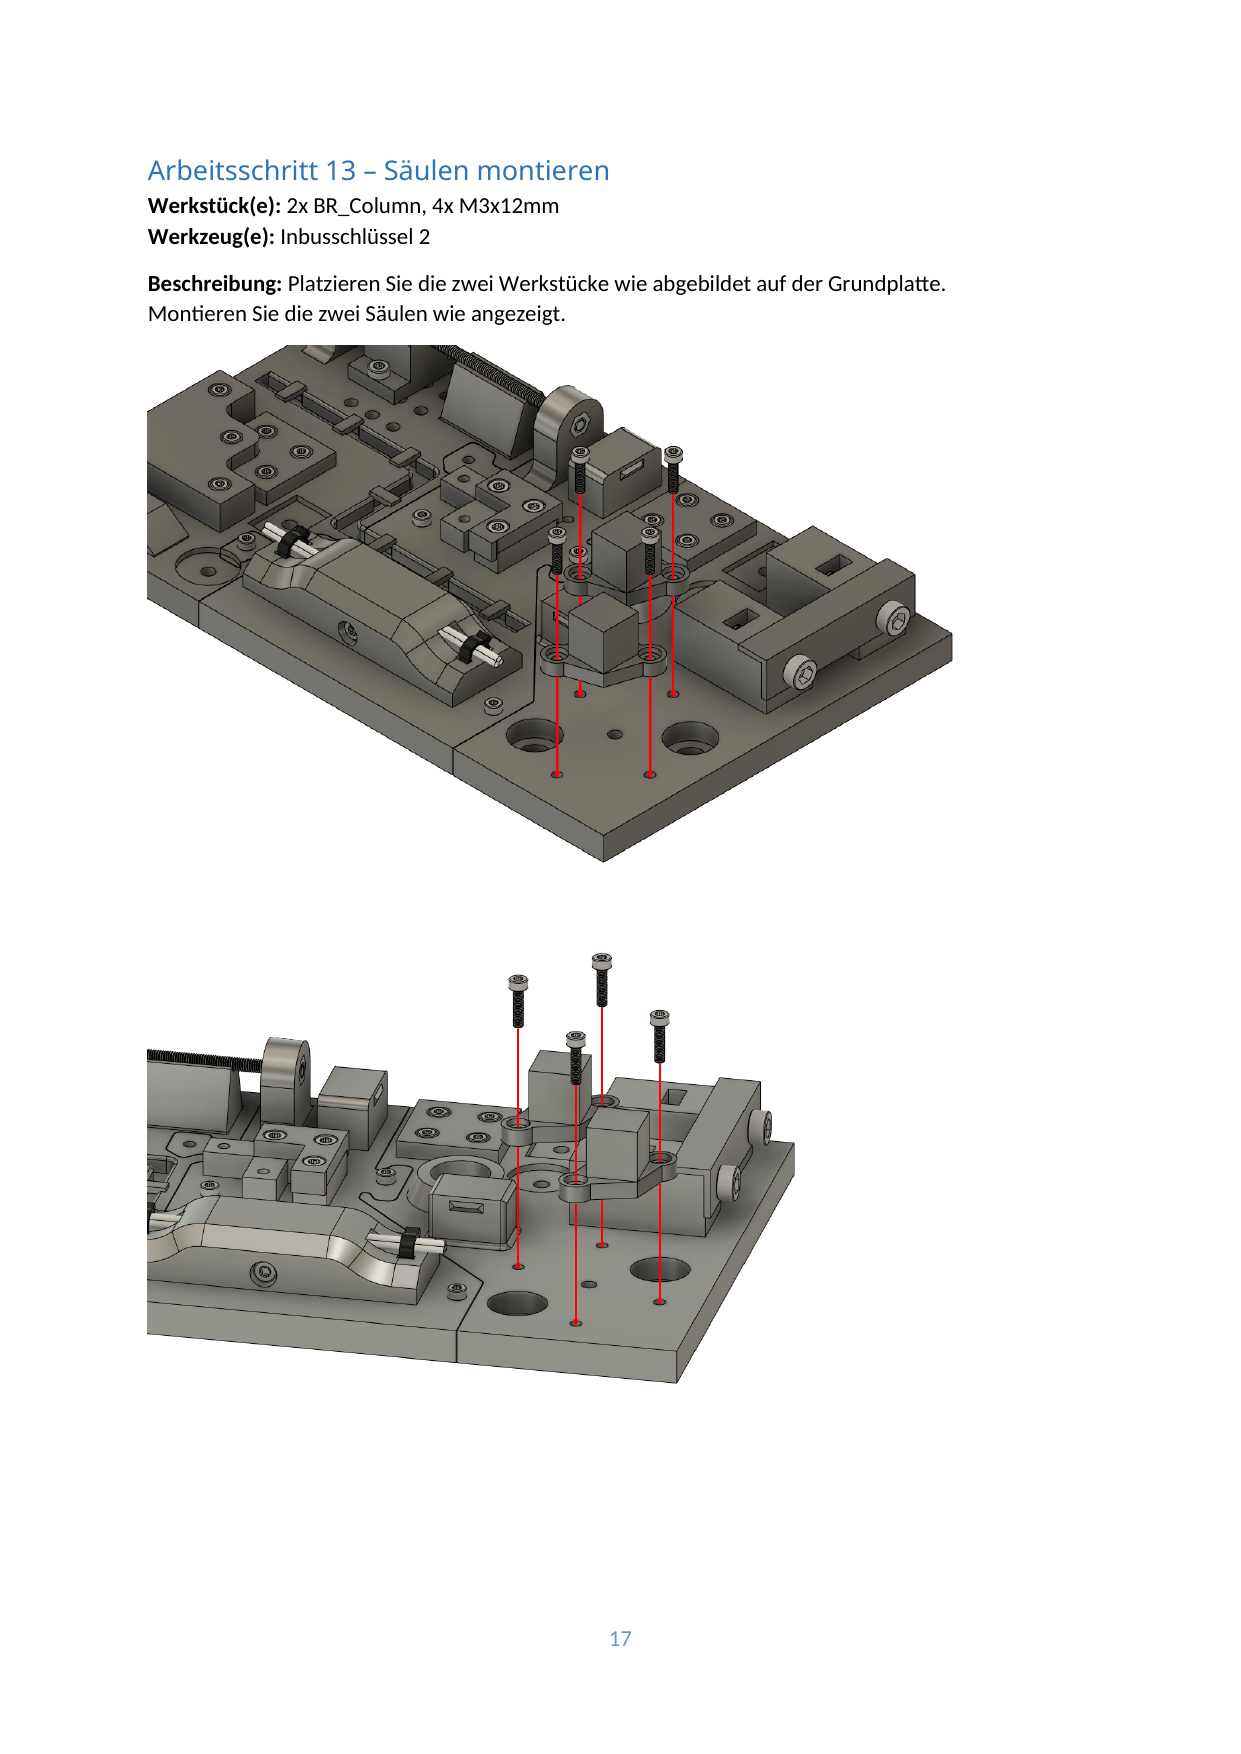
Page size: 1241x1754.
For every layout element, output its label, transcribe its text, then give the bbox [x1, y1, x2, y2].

picture [147, 345, 1092, 878]
picture [147, 896, 1092, 1429]
subtitle Arbeitsschritt 13 – Säulen montieren [148, 152, 1093, 189]
text Werkstück(e): 2x BR_Column, 4x M3x12mm Werkzeug(e): Inbusschlüssel 2 [148, 192, 1093, 250]
text Beschreibung: Platzieren Sie die zwei Werkstücke wie abgebildet auf der Grundplatte. Montieren Sie die zwei Säulen wie angezeigt. [148, 269, 1093, 327]
